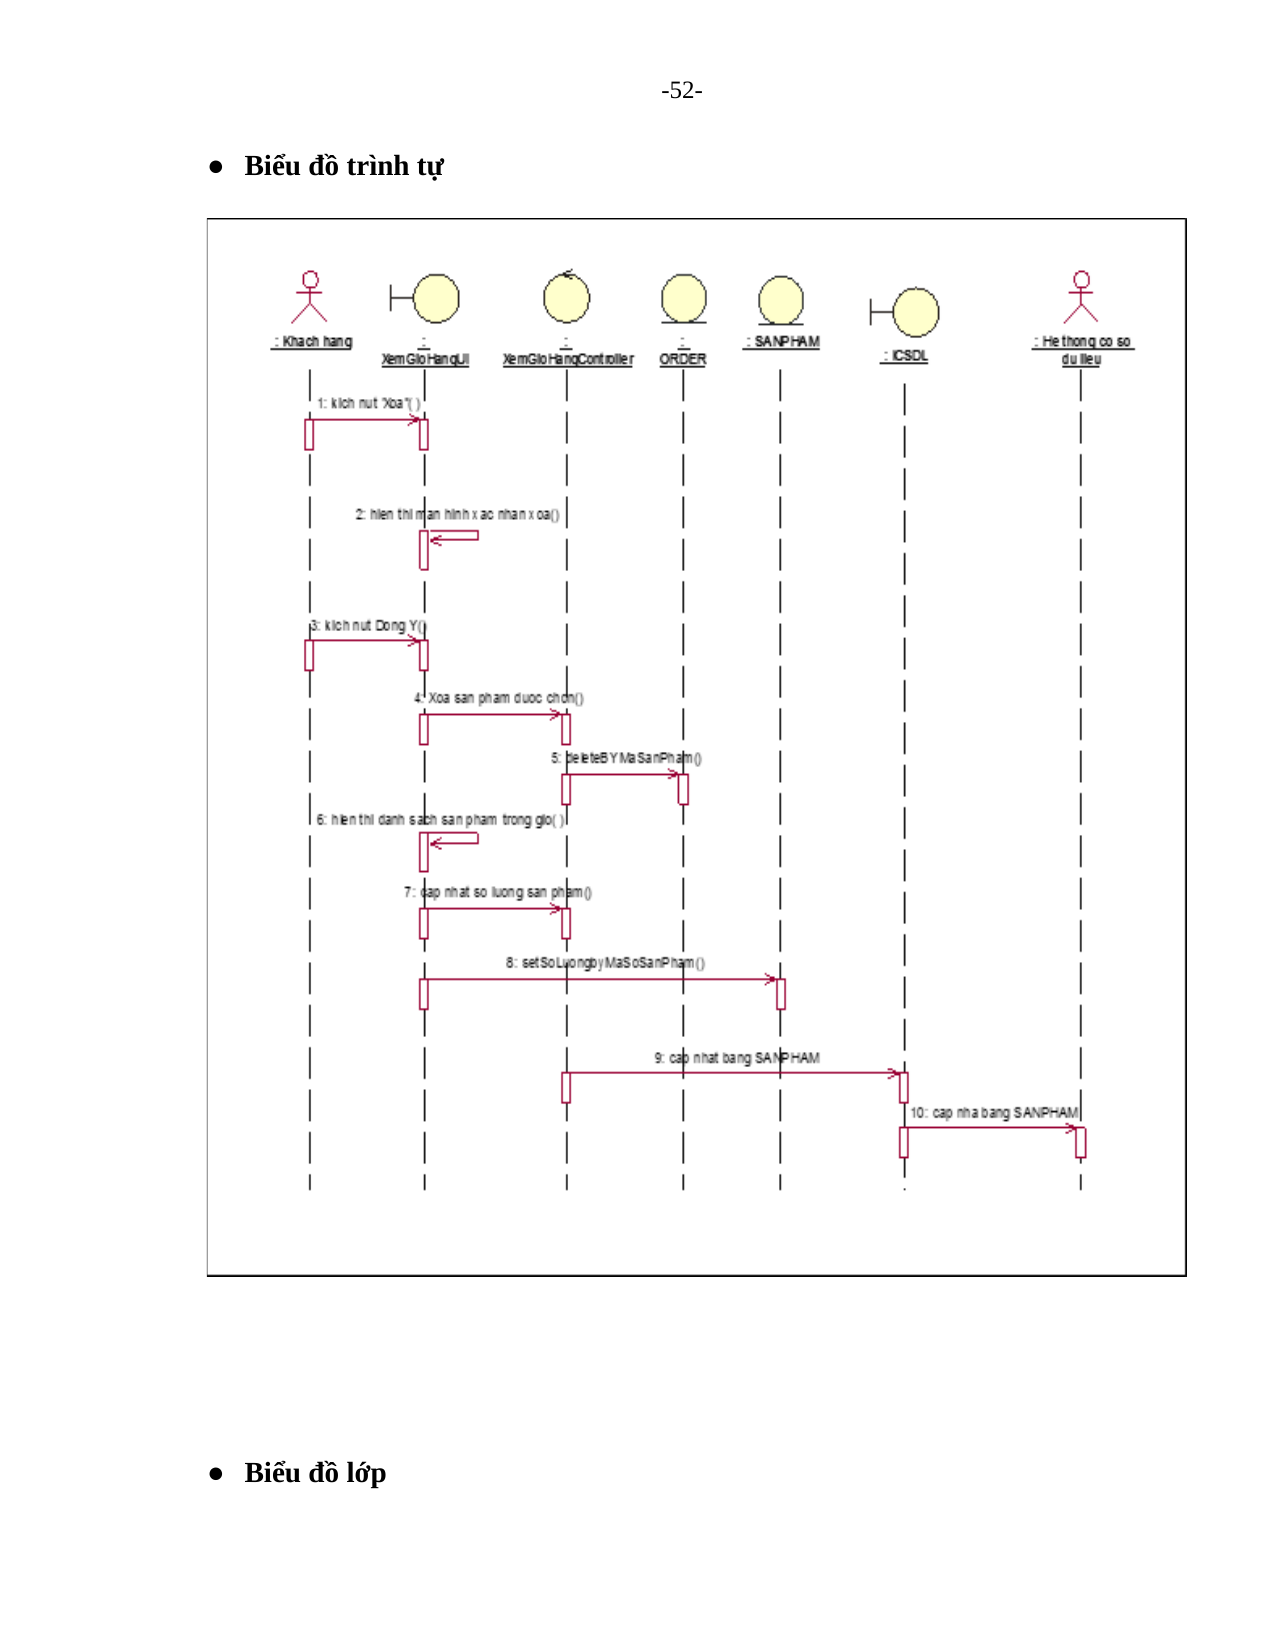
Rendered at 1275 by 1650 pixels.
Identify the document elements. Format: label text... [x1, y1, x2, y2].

list Biểu đồ lớp [207, 1455, 1157, 1488]
picture [206, 218, 1187, 1277]
list Biểu đồ trình tự [207, 148, 1157, 181]
